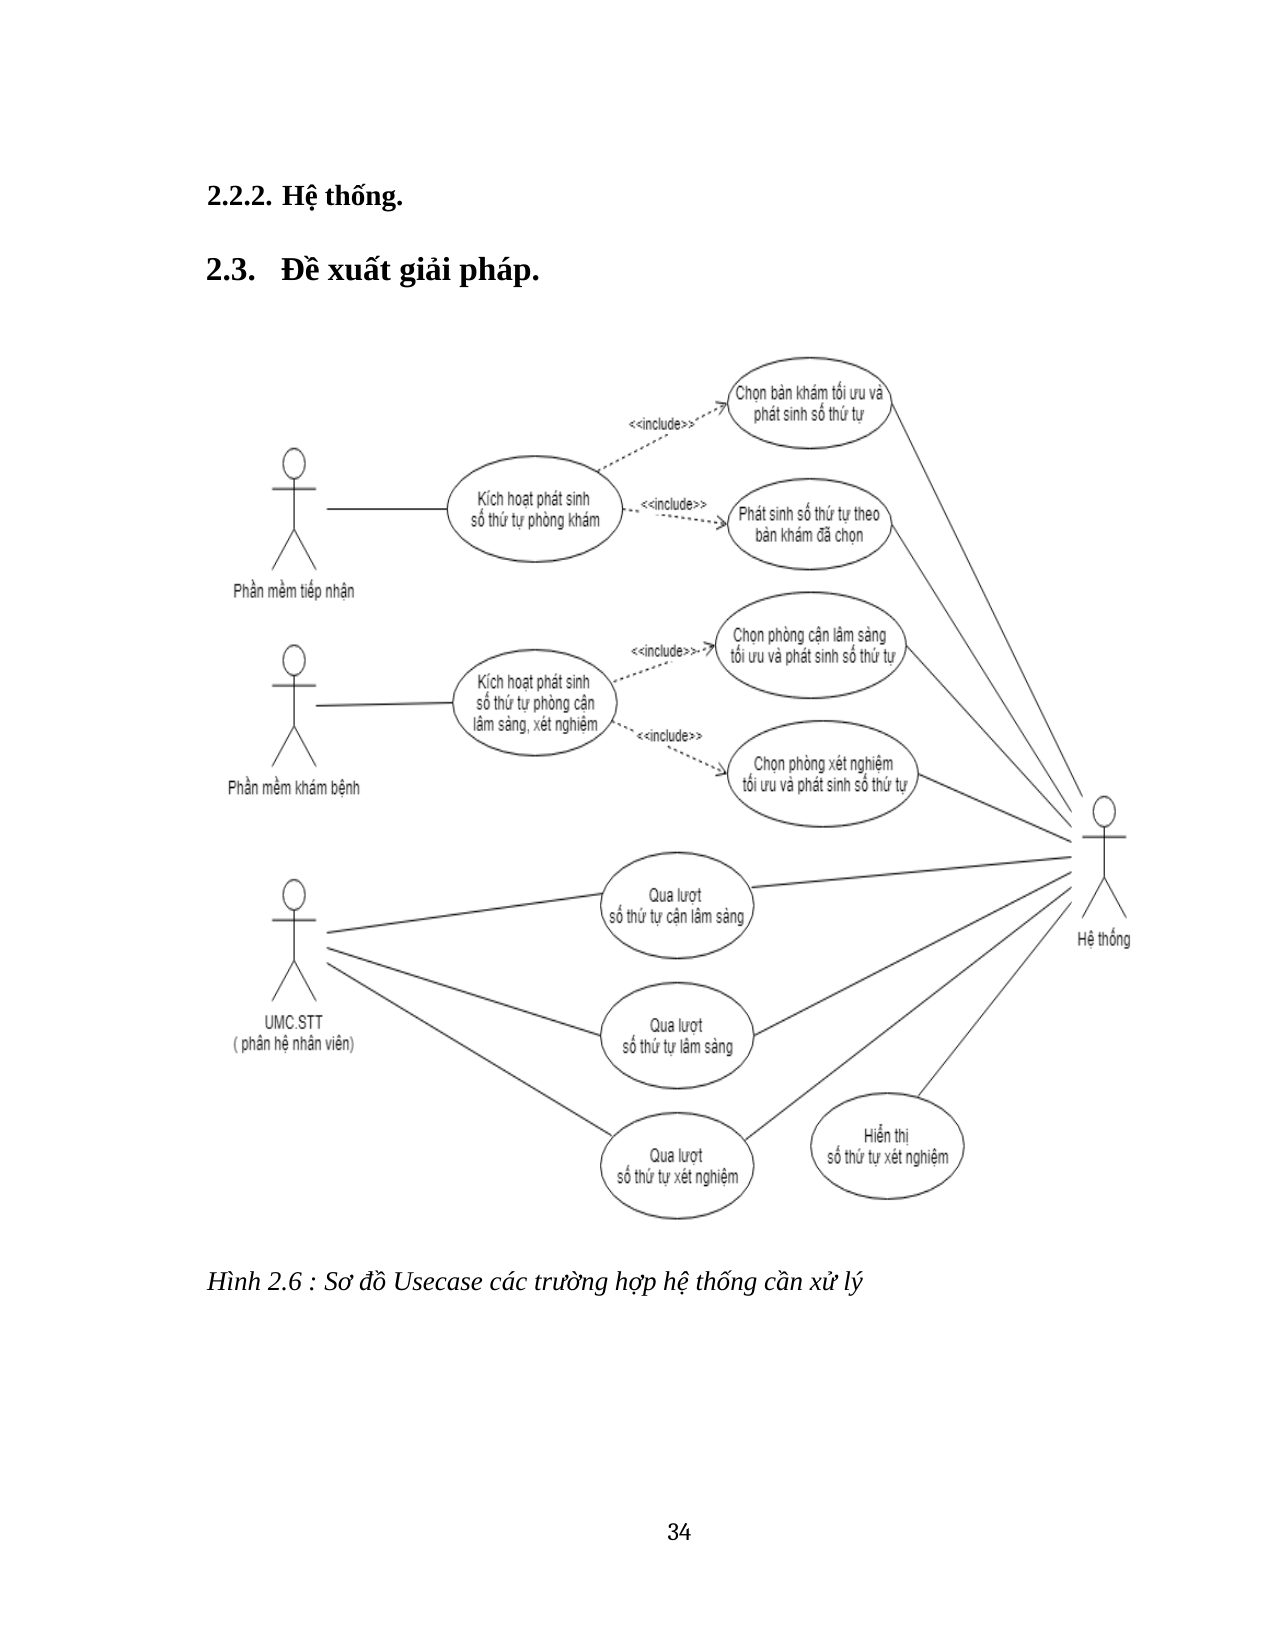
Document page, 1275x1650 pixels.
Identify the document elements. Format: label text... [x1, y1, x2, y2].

subtitle Đề xuất giải pháp. [206, 249, 1171, 288]
subtitle Hệ thống. [207, 178, 1171, 212]
subtitle Hình 2.6 : Sơ đồ Usecase các trường hợp hệ thống cần xử lý [207, 1250, 1152, 1296]
picture [206, 327, 1153, 1250]
